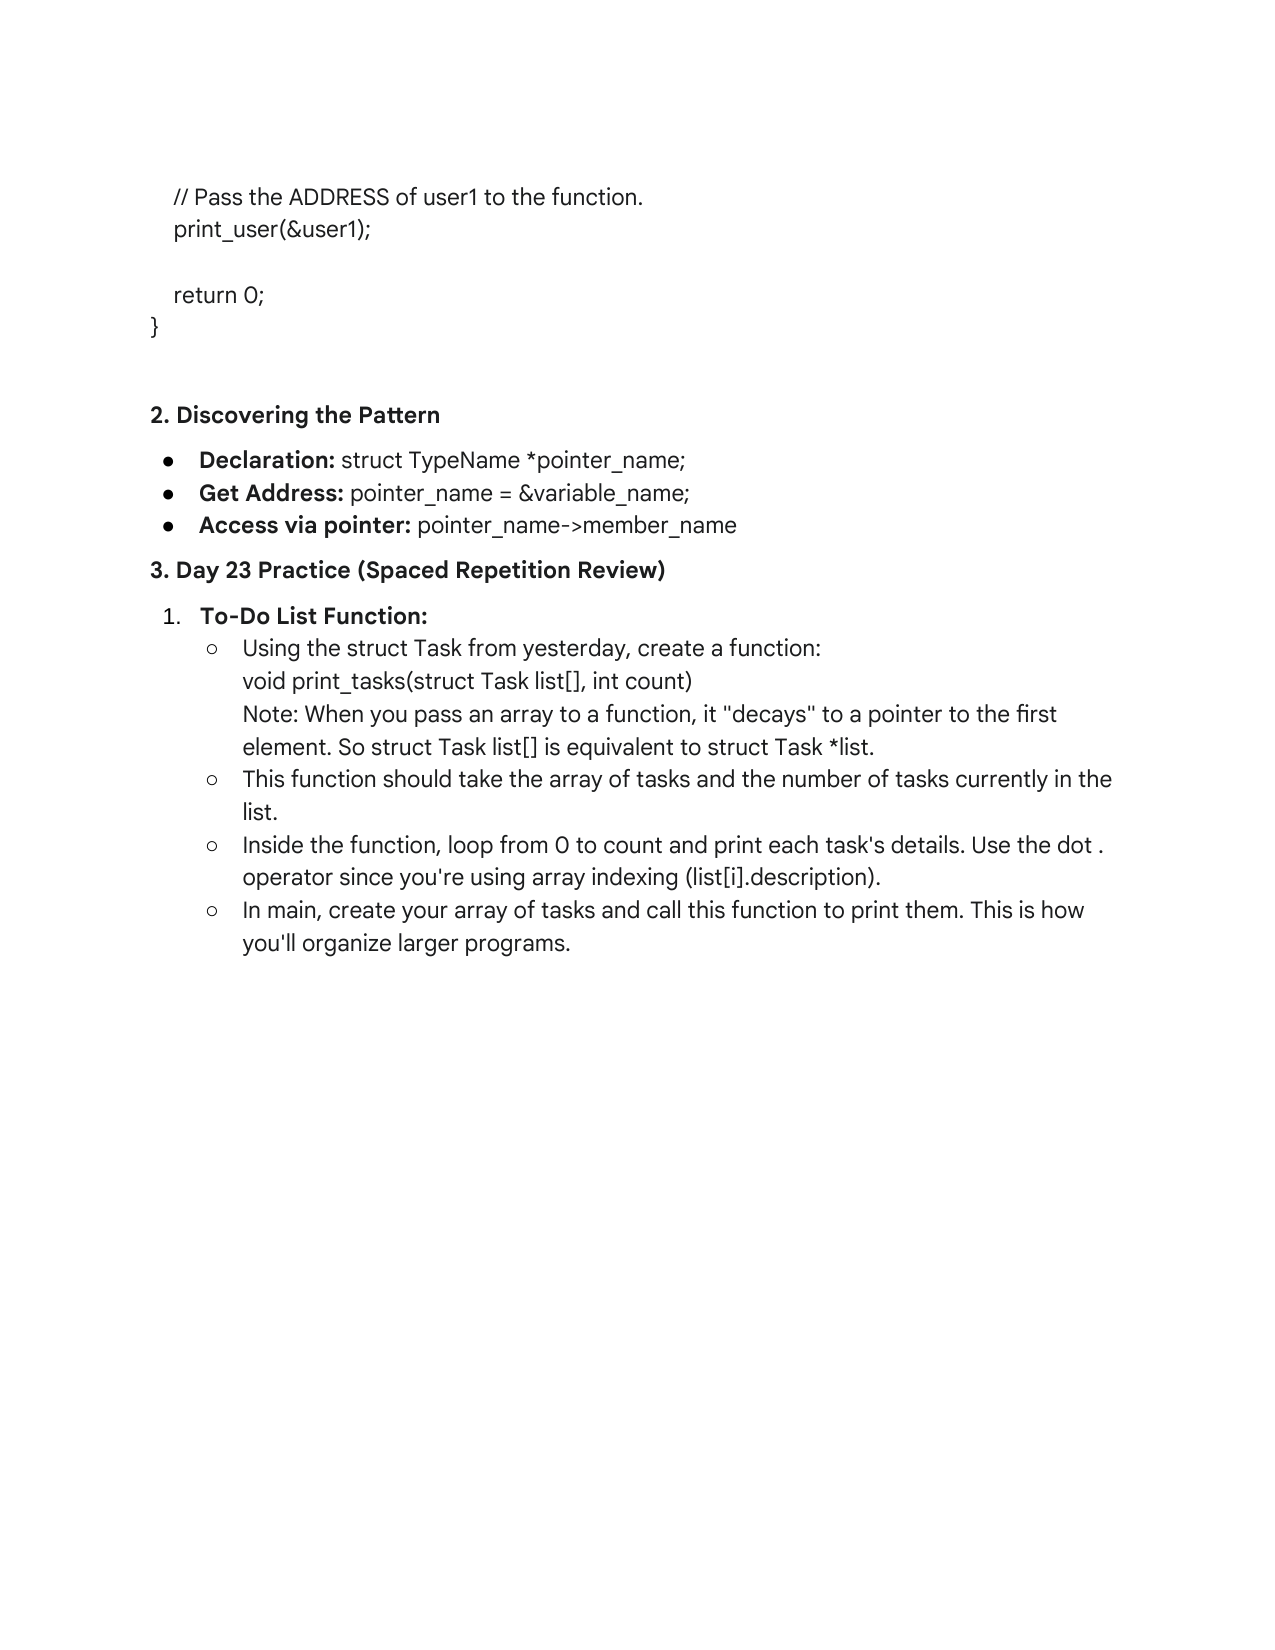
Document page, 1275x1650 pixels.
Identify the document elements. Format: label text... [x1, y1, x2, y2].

text 2. Discovering the Pattern [150, 401, 1125, 430]
list This function should take the array of tasks and the number of tasks currently in the list. [205, 766, 1125, 827]
list Inside the function, loop from 0 to count and print each task's details. Use the dot . operator since you're using array indexing (list[i].description). [205, 831, 1125, 892]
list Access via pointer: pointer_name->member_name [161, 512, 1125, 540]
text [150, 150, 1125, 372]
list Get Address: pointer_name = &variable_name; [161, 479, 1125, 508]
list In main, create your array of tasks and call this function to print them. This is how you'll organize larger programs. [205, 896, 1125, 958]
list To-Do List Function: [162, 602, 1125, 631]
list Declaration: struct TypeName *pointer_name; [161, 446, 1125, 475]
list Using the struct Task from yesterday, create a function: void print_tasks(struct Task list[], int count) Note: When you pass an array to a function, it "decays" to a pointer to the first element. So struct Task list[] is equivalent to struct Task *list. [205, 635, 1125, 762]
text 3. Day 23 Practice (Spaced Repetition Review) [150, 557, 1125, 586]
